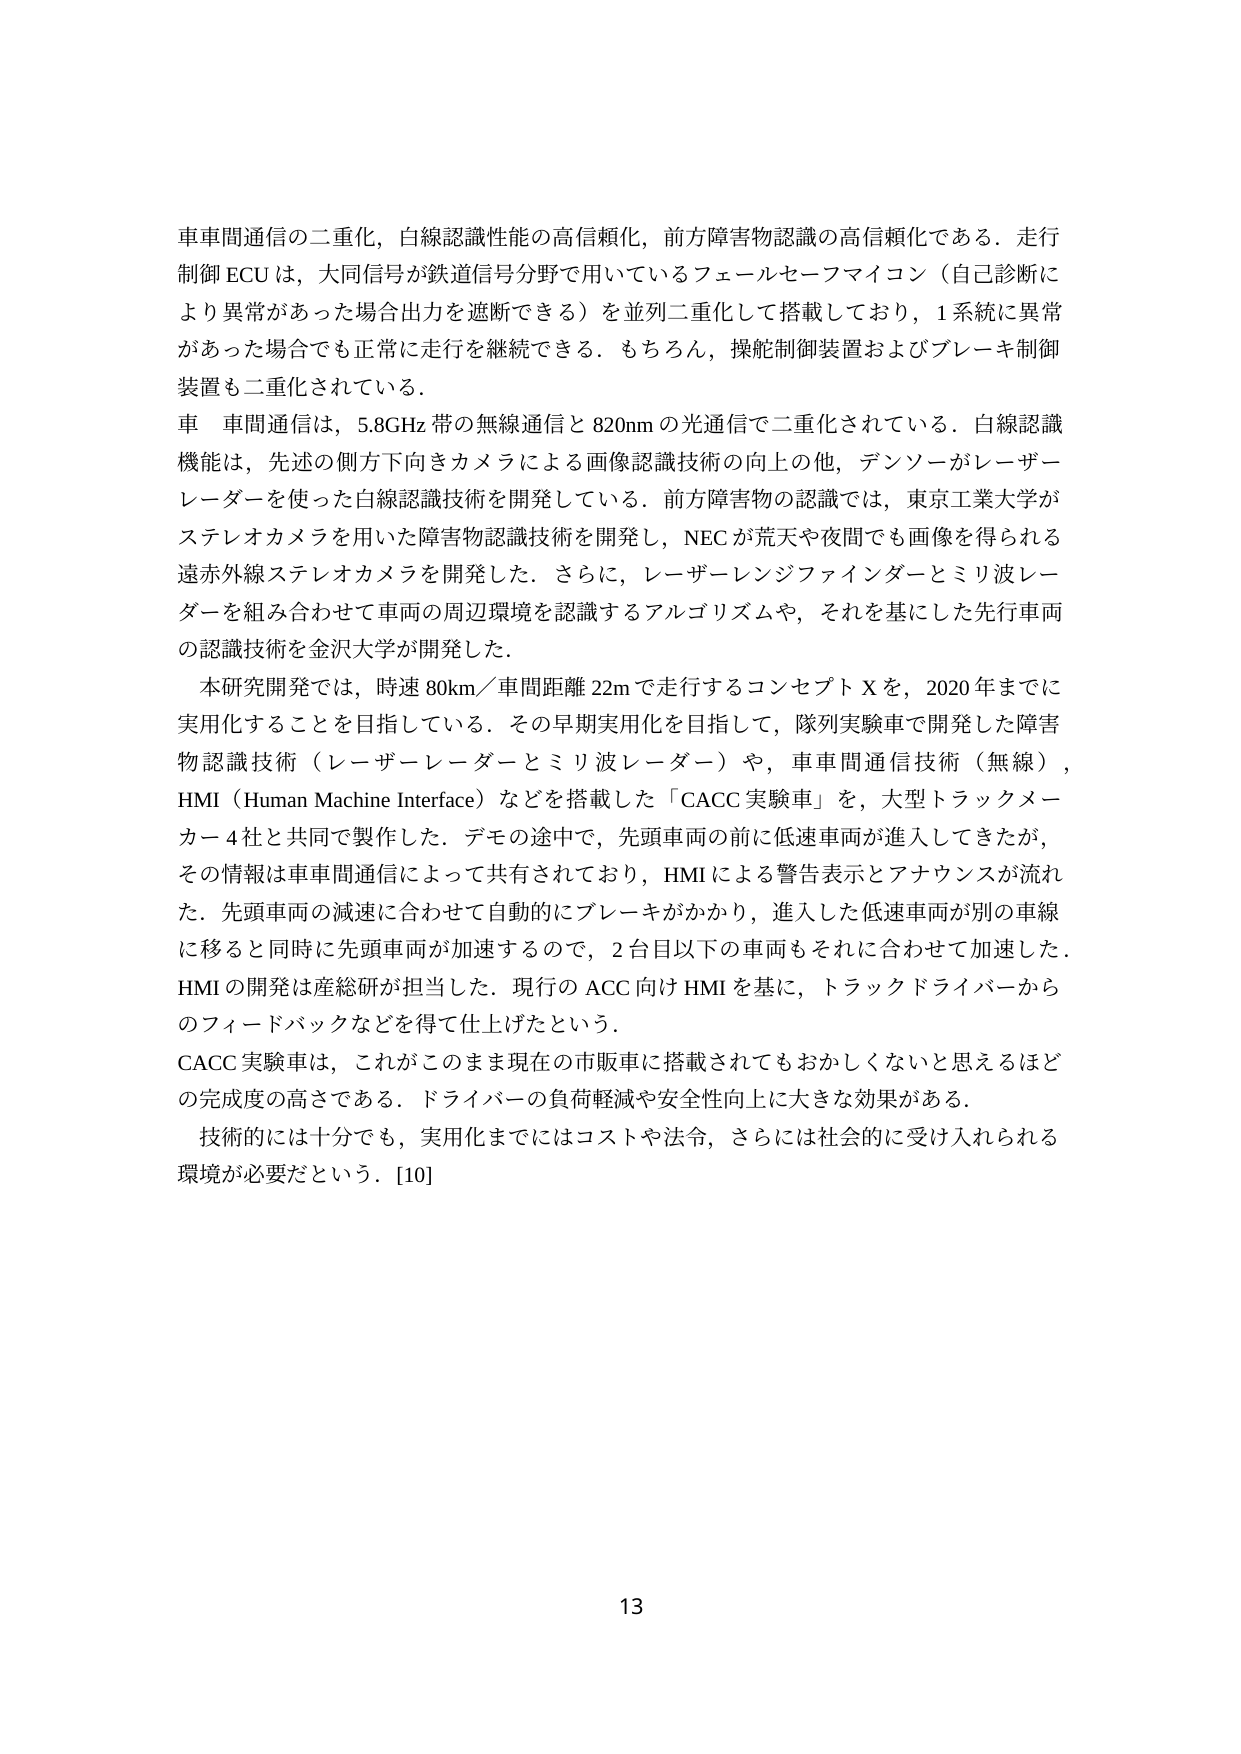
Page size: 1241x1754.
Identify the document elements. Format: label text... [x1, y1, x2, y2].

text 車 車間通信は，5.8GHz帯の無線通信と820nmの光通信で二重化されている．白線認識機能は，先述の側方下向きカメラによる画像認識技術の向上の他，デンソーがレーザーレーダーを使った白線認識技術を開発している．前方障害物の認識では，東京工業大学がステレオカメラを用いた障害物認識技術を開発し，NECが荒天や夜間でも画像を得られる遠赤外線ステレオカメラを開発した．さらに，レーザーレンジファインダーとミリ波レーダーを組み合わせて車両の周辺環境を認識するアルゴリズムや，それを基にした先行車両の認識技術を金沢大学が開発した． [177, 404, 1063, 667]
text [177, 217, 1063, 404]
text CACC実験車は，これがこのまま現在の市販車に搭載されてもおかしくないと思えるほどの完成度の高さである．ドライバーの負荷軽減や安全性向上に大きな効果がある． [177, 1042, 1063, 1117]
text 技術的には十分でも，実用化までにはコストや法令，さらには社会的に受け入れられる環境が必要だという．[10] [177, 1117, 1063, 1192]
text 本研究開発では，時速80km／車間距離22mで走行するコンセプトXを，2020年までに実用化することを目指している．その早期実用化を目指して，隊列実験車で開発した障害物認識技術（レーザーレーダーとミリ波レーダー）や，車車間通信技術（無線），HMI（Human Machine Interface）などを搭載した「CACC実験車」を，大型トラックメーカー4社と共同で製作した．デモの途中で，先頭車両の前に低速車両が進入してきたが，その情報は車車間通信によって共有されており，HMIによる警告表示とアナウンスが流れた．先頭車両の減速に合わせて自動的にブレーキがかかり，進入した低速車両が別の車線に移ると同時に先頭車両が加速するので，2台目以下の車両もそれに合わせて加速した．HMIの開発は産総研が担当した．現行のACC向けHMIを基に，トラックドライバーからのフィードバックなどを得て仕上げたという． [177, 667, 1063, 1042]
